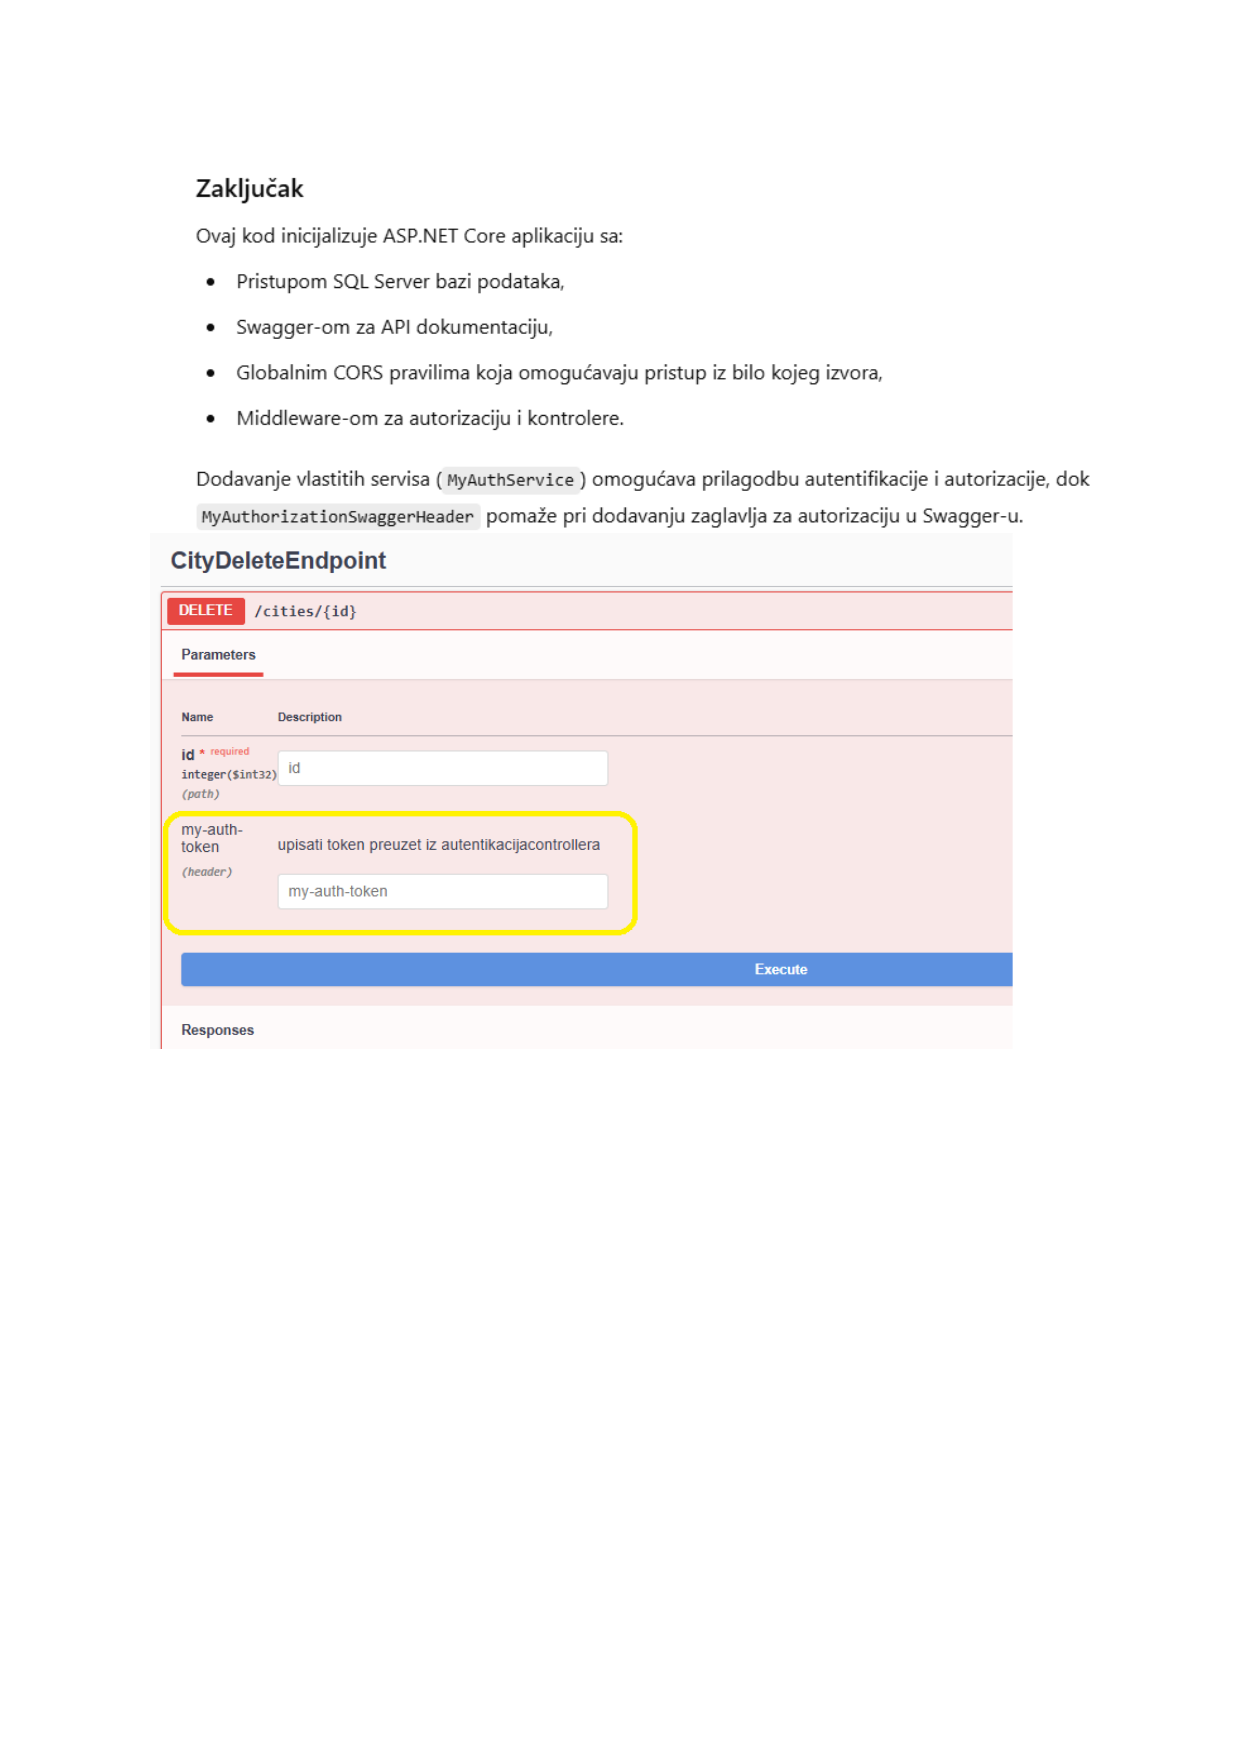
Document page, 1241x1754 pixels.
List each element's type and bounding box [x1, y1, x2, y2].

picture [150, 150, 1091, 1049]
